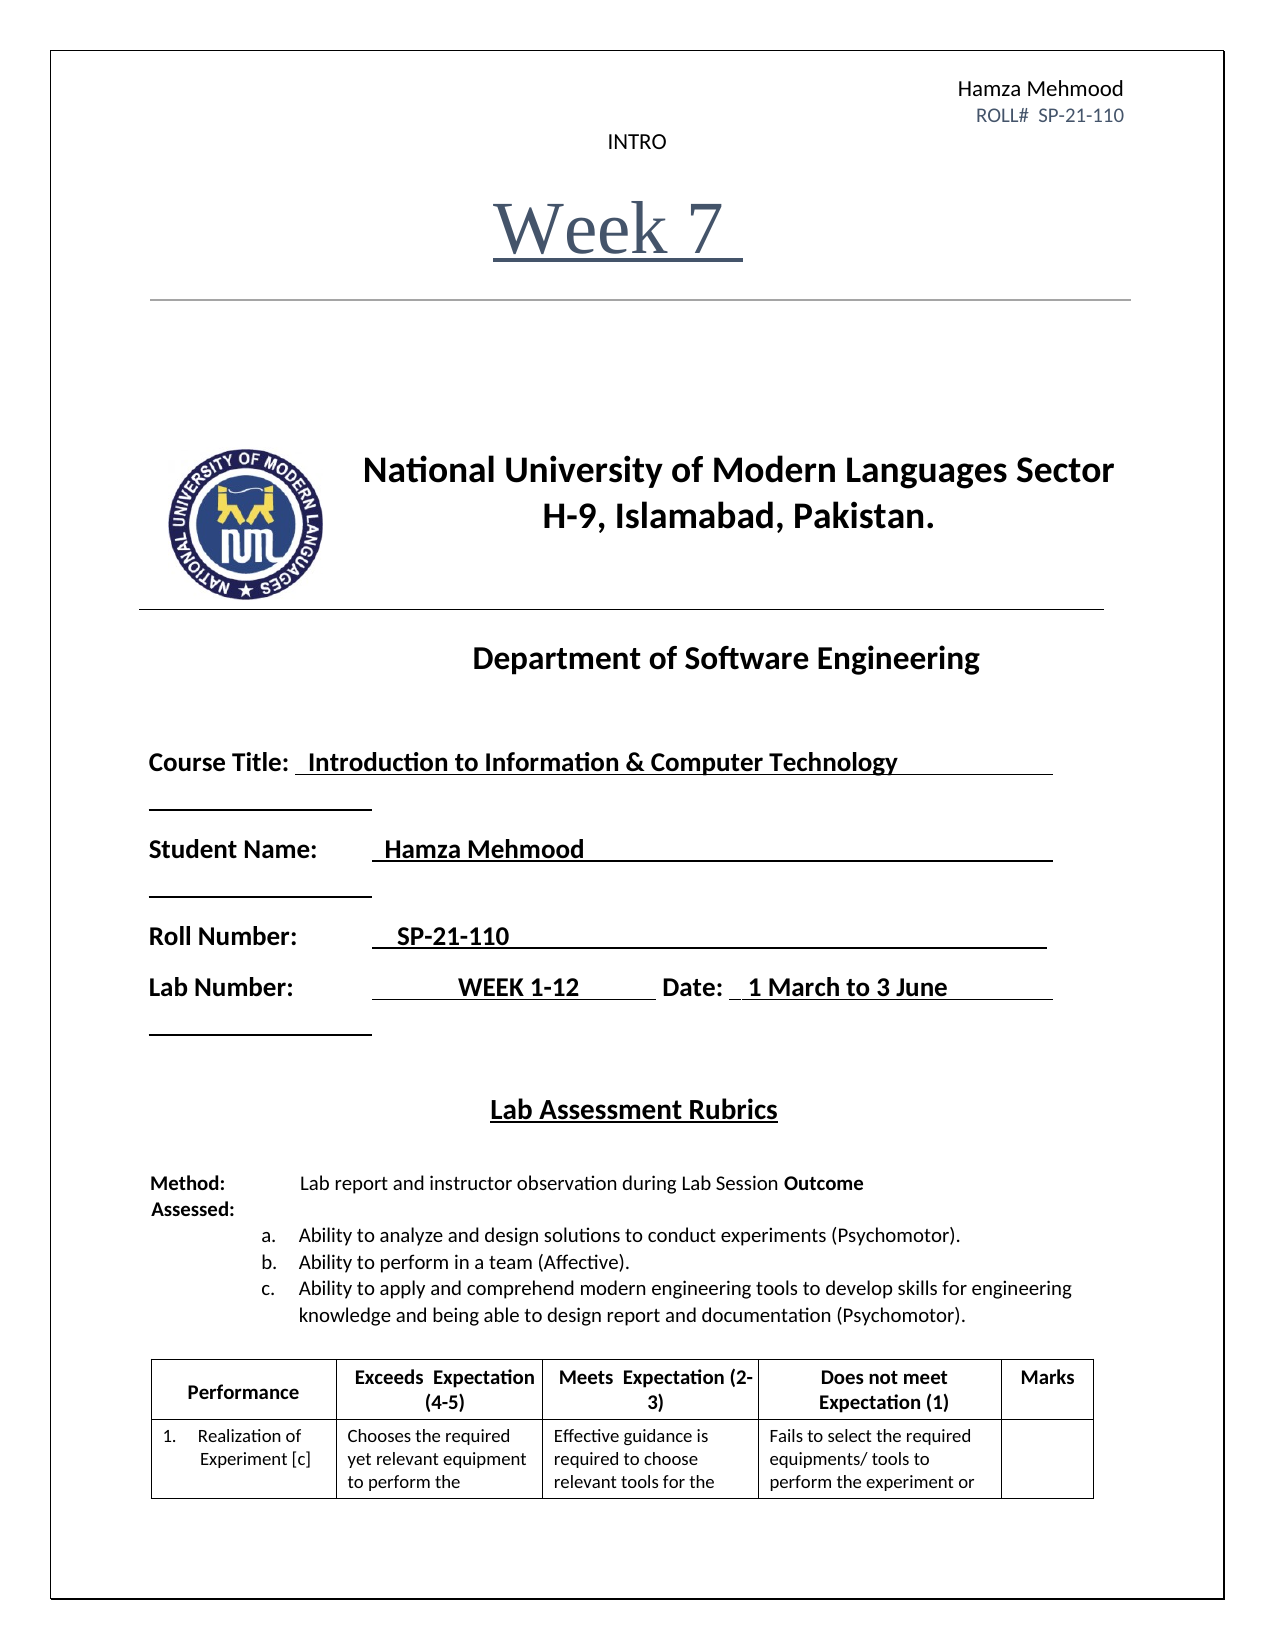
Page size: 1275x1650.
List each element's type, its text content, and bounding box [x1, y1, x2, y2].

text Method: Lab report and instructor observation during Lab Session Outcome Assessed: [150, 1170, 888, 1221]
table_header Does not meet Expectation (1) [759, 1360, 1001, 1419]
text Department of Software Engineering [472, 637, 1124, 678]
text National University of Modern Languages Sector H-9, Islamabad, Pakistan. [354, 446, 1124, 538]
text Student Name: Hamza Mehmood [148, 832, 1124, 901]
text Roll Number: SP-21-110 [148, 919, 1124, 952]
table_header Exceeds Expectation (4-5) [337, 1360, 542, 1419]
text Lab Assessment Rubrics [150, 1091, 1118, 1126]
subtitle Week 7 [150, 183, 1067, 269]
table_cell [337, 1420, 542, 1498]
table_header Marks [1002, 1360, 1093, 1419]
table_header Meets Expectation (2-3) [543, 1360, 758, 1419]
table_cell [152, 1420, 336, 1498]
picture [168, 447, 323, 601]
table_cell [1002, 1420, 1093, 1498]
list Ability to apply and comprehend modern engineering tools to develop skills for engineering knowledge and being able to design report and documentation (Psychomotor). [261, 1276, 1124, 1327]
list Ability to perform in a team (Affective). [261, 1249, 1124, 1274]
list Ability to analyze and design solutions to conduct experiments (Psychomotor). [261, 1222, 1124, 1248]
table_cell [759, 1420, 1001, 1498]
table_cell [543, 1420, 758, 1498]
text Course Title: Introduction to Information & Computer Technology [148, 745, 1124, 814]
text Lab Number: WEEK 1-12 Date: 1 March to 3 June [148, 970, 1124, 1039]
table_header Performance [152, 1360, 336, 1419]
